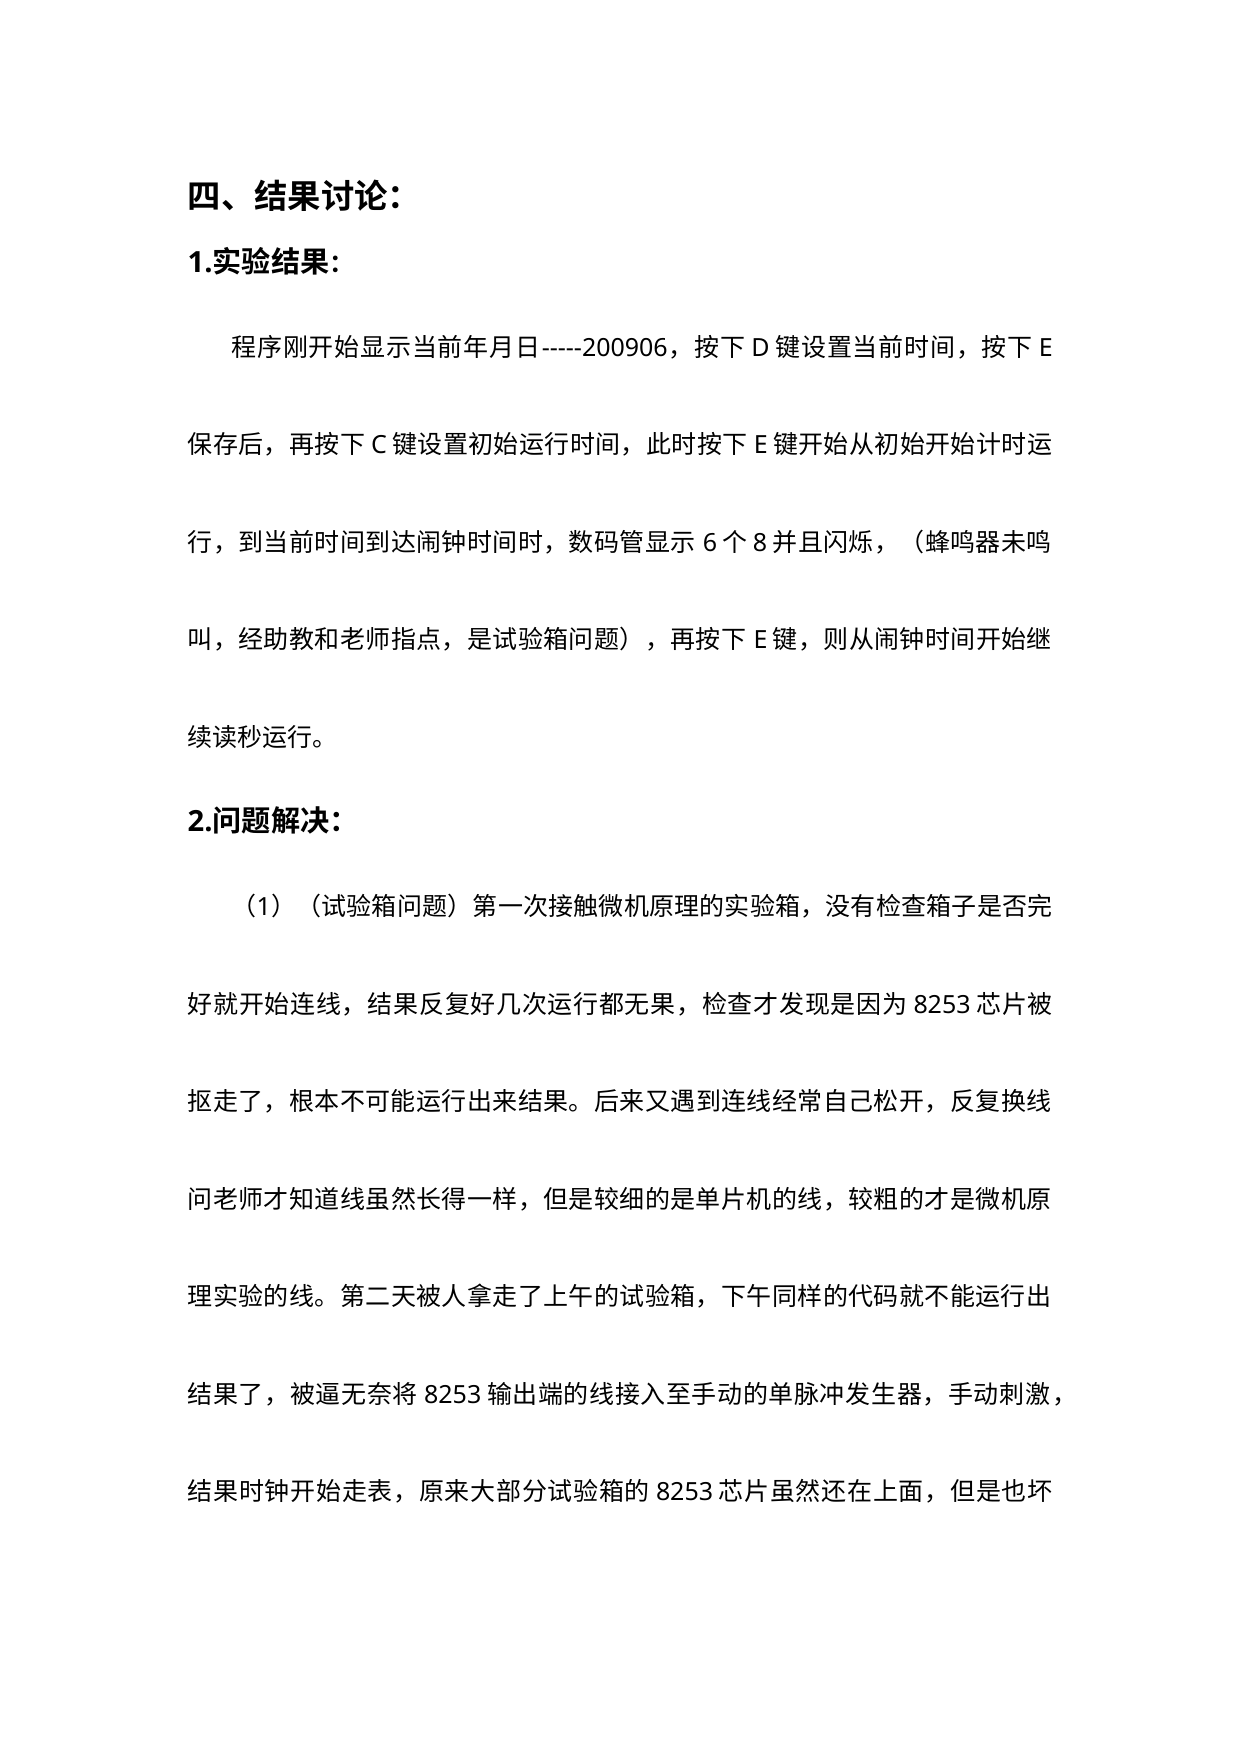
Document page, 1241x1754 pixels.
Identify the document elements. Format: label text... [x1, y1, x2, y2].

text 程序刚开始显示当前年月日-----200906，按下D键设置当前时间，按下E保存后，再按下C键设置初始运行时间，此时按下E键开始从初始开始计时运行，到当前时间到达闹钟时间时，数码管显示6个8并且闪烁，（蜂鸣器未鸣叫，经助教和老师指点，是试验箱问题），再按下E键，则从闹钟时间开始继续读秒运行。 [187, 313, 1053, 768]
list 结果讨论： [187, 162, 1053, 227]
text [187, 872, 1053, 1522]
text 2.问题解决： [187, 786, 1053, 851]
text 1.实验结果： [187, 227, 1053, 292]
